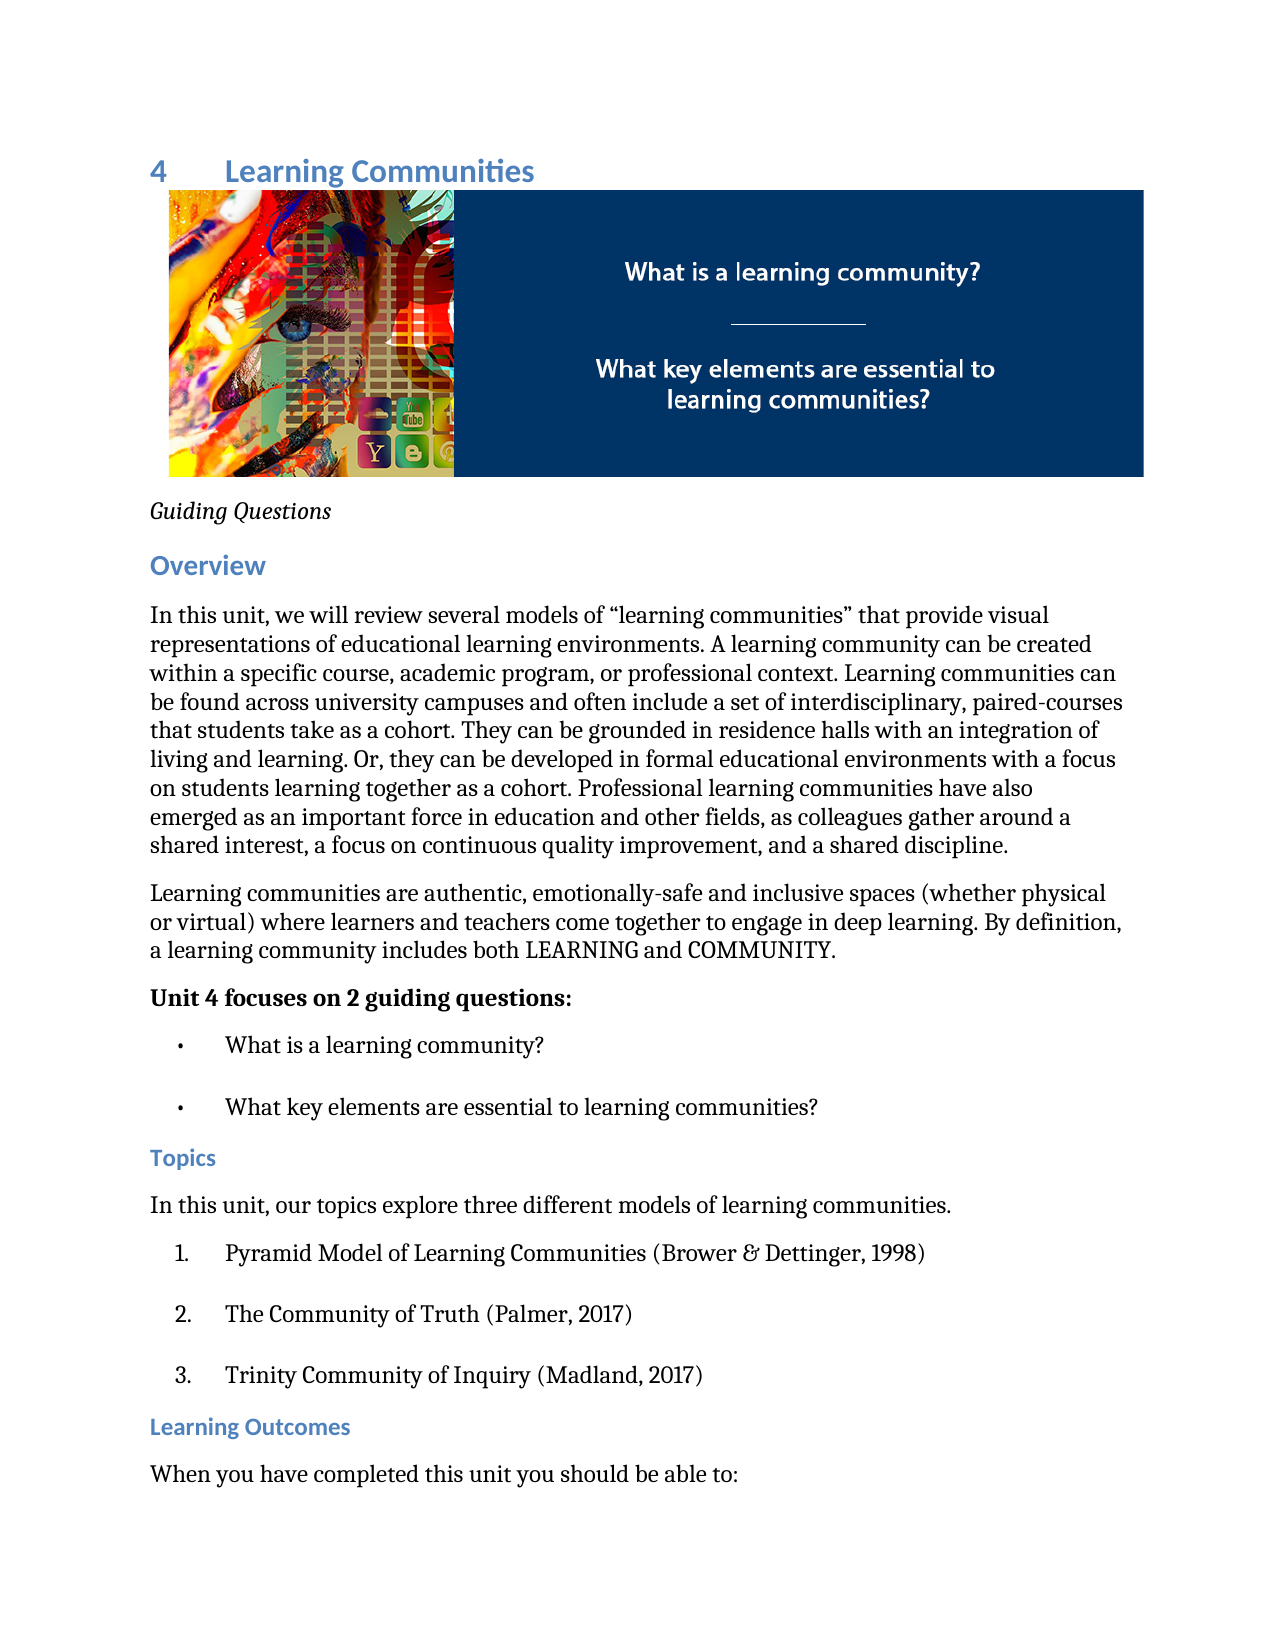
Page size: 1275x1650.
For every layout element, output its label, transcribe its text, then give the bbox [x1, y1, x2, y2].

list What key elements are essential to learning communities? [175, 1092, 1125, 1121]
picture [168, 190, 1144, 477]
text Unit 4 focuses on 2 guiding questions: [150, 984, 1125, 1012]
subtitle 4 Learning Communities [150, 150, 1125, 191]
text Learning communities are authentic, emotionally-safe and inclusive spaces (whether physical or virtual) where learners and teachers come together to engage in deep learning. By definition, a learning community includes both LEARNING and COMMUNITY. [150, 879, 1125, 965]
list Trinity Community of Inquiry (Madland, 2017) [175, 1361, 1125, 1390]
text When you have completed this unit you should be able to: [150, 1460, 1125, 1489]
list Pyramid Model of Learning Communities (Brower & Dettinger, 1998) [175, 1239, 1125, 1296]
text In this unit, our topics explore three different models of learning communities. [150, 1191, 1125, 1220]
subtitle Learning Outcomes [150, 1411, 1125, 1441]
list The Community of Truth (Palmer, 2017) [175, 1300, 1125, 1357]
subtitle Topics [150, 1142, 1125, 1172]
list What is a learning community? [175, 1031, 1125, 1089]
text In this unit, we will review several models of “learning communities” that provide visual representations of educational learning environments. A learning community can be created within a specific course, academic program, or professional context. Learning communities can be found across university campuses and often include a set of interdisciplinary, paired-courses that students take as a cohort. They can be grounded in residence halls with an integration of living and learning. Or, they can be developed in formal educational environments with a focus on students learning together as a cohort. Professional learning communities have also emerged as an important force in education and other fields, as colleagues gather around a shared interest, a focus on continuous quality improvement, and a shared discipline. [150, 601, 1125, 860]
text Guiding Questions [150, 497, 1125, 526]
subtitle Overview [150, 547, 1125, 582]
